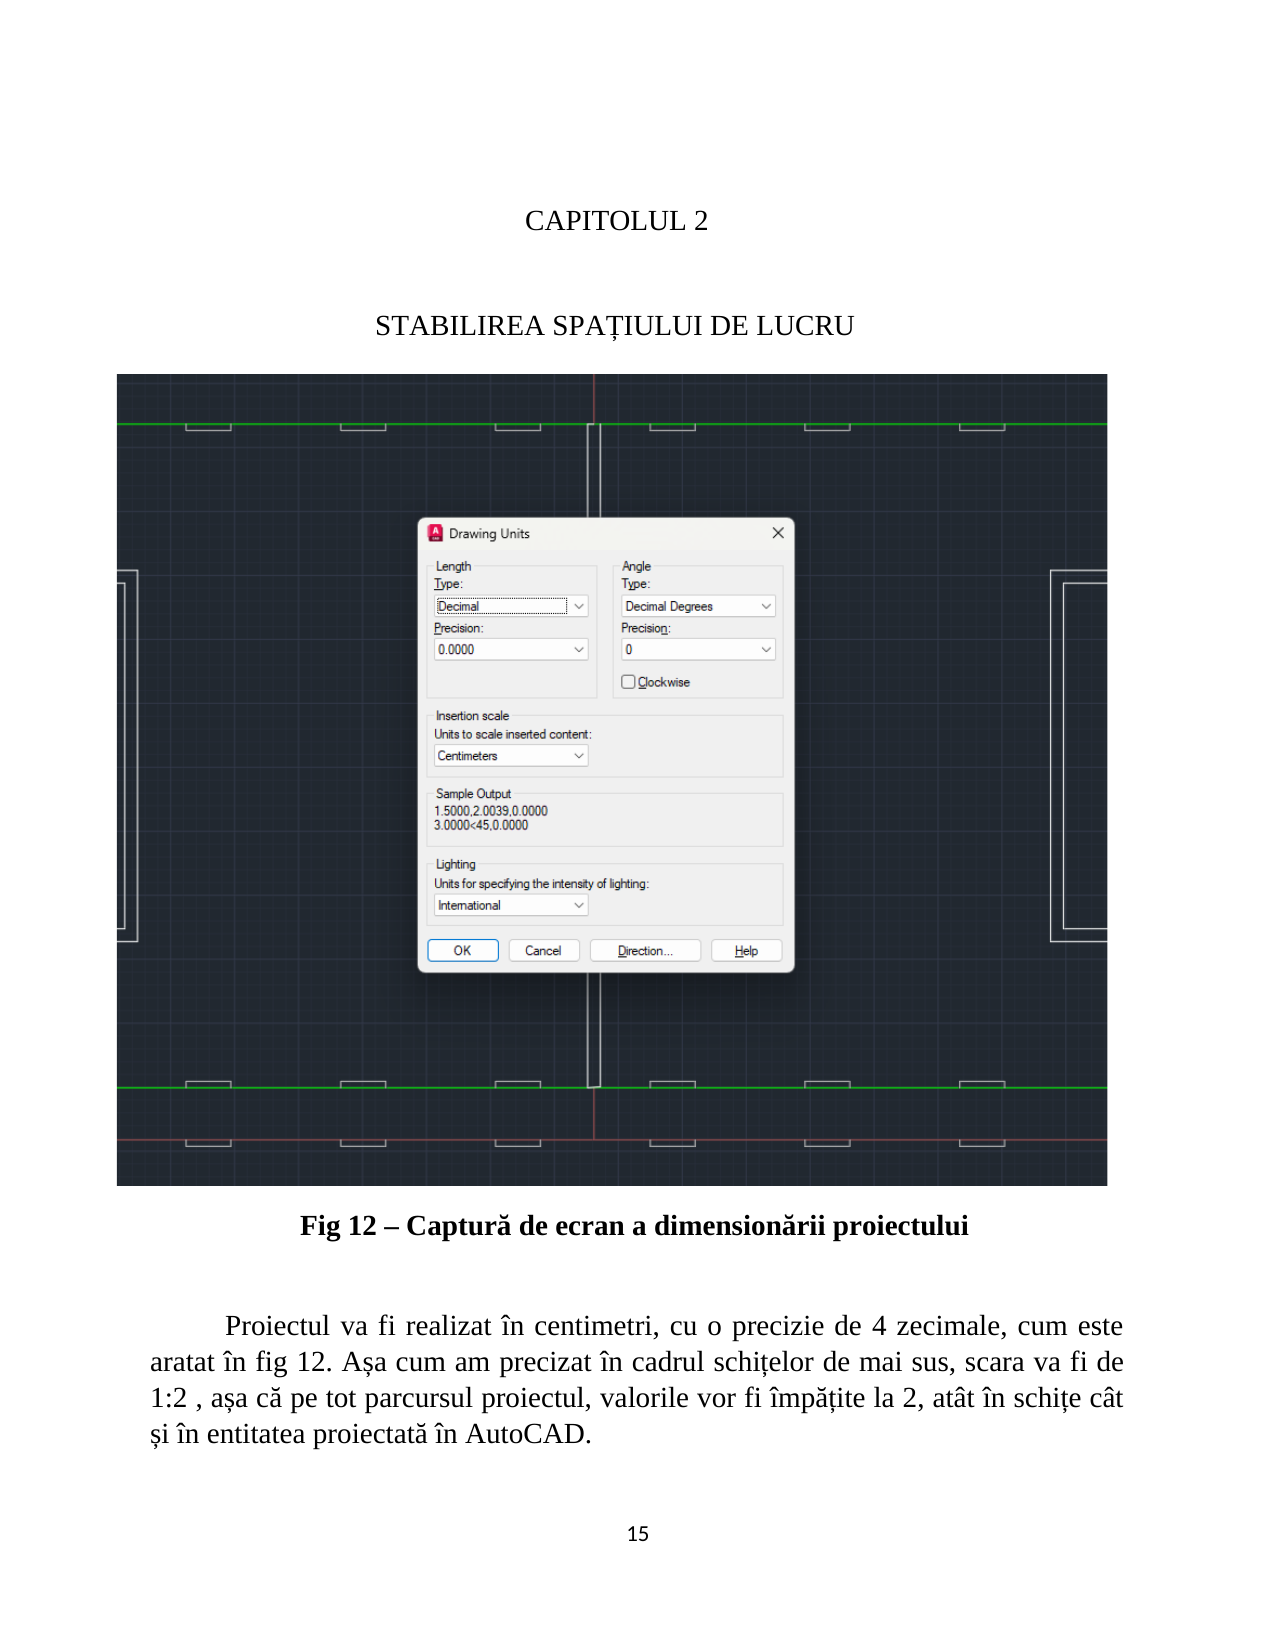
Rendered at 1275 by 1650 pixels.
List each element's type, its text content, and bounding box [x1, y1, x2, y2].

picture [116, 374, 1108, 1186]
text CAPITOLUL 2 [450, 203, 1125, 236]
text STABILIREA SPAȚIULUI DE LUCRU [300, 308, 1125, 342]
text Proiectul va fi realizat în centimetri, cu o precizie de 4 zecimale, cum este aratat în fig 12. Așa cum am precizat în cadrul schițelor de mai sus, scara va fi de 1:2 , așa că pe tot parcursul proiectul, valorile vor fi împățite la 2, atât în schițe cât și în entitatea proiectată în AutoCAD. [150, 1308, 1125, 1450]
